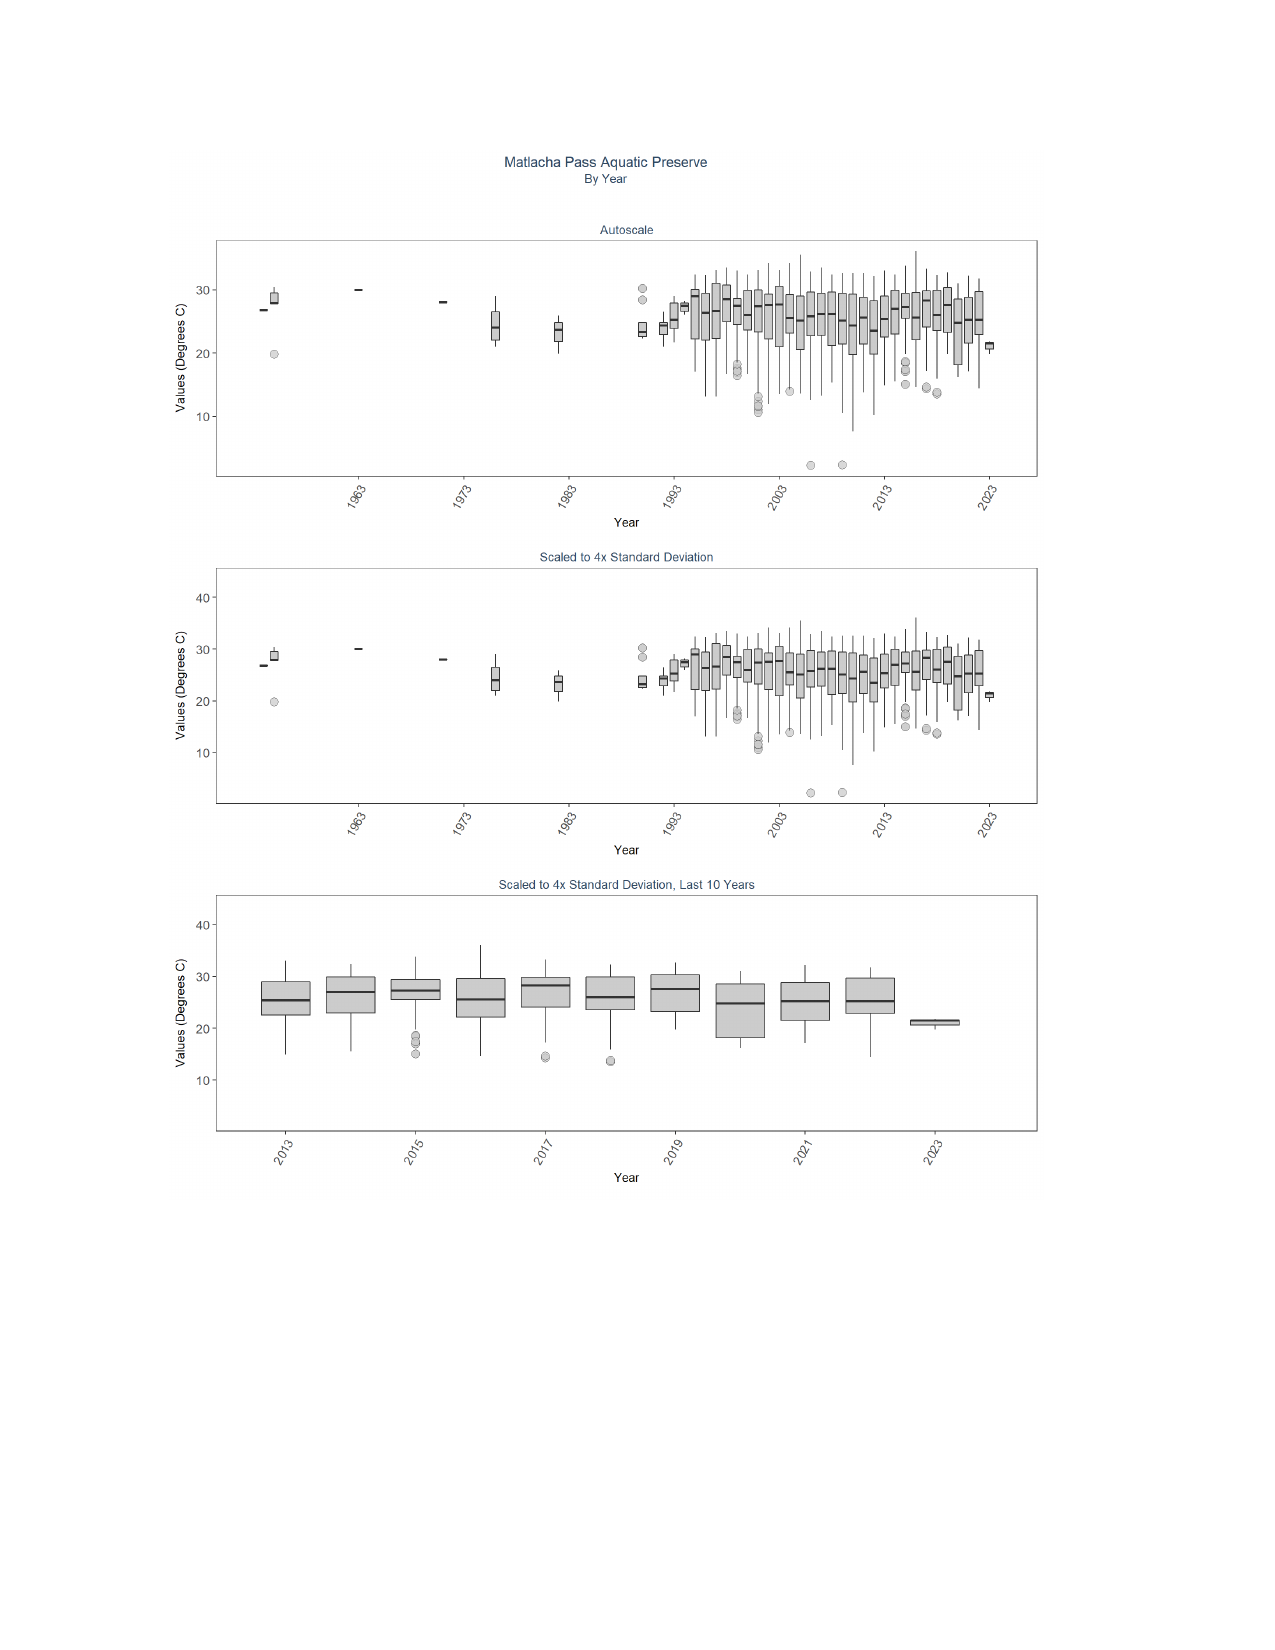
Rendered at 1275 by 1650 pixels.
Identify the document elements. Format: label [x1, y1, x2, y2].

picture [168, 150, 1044, 1200]
